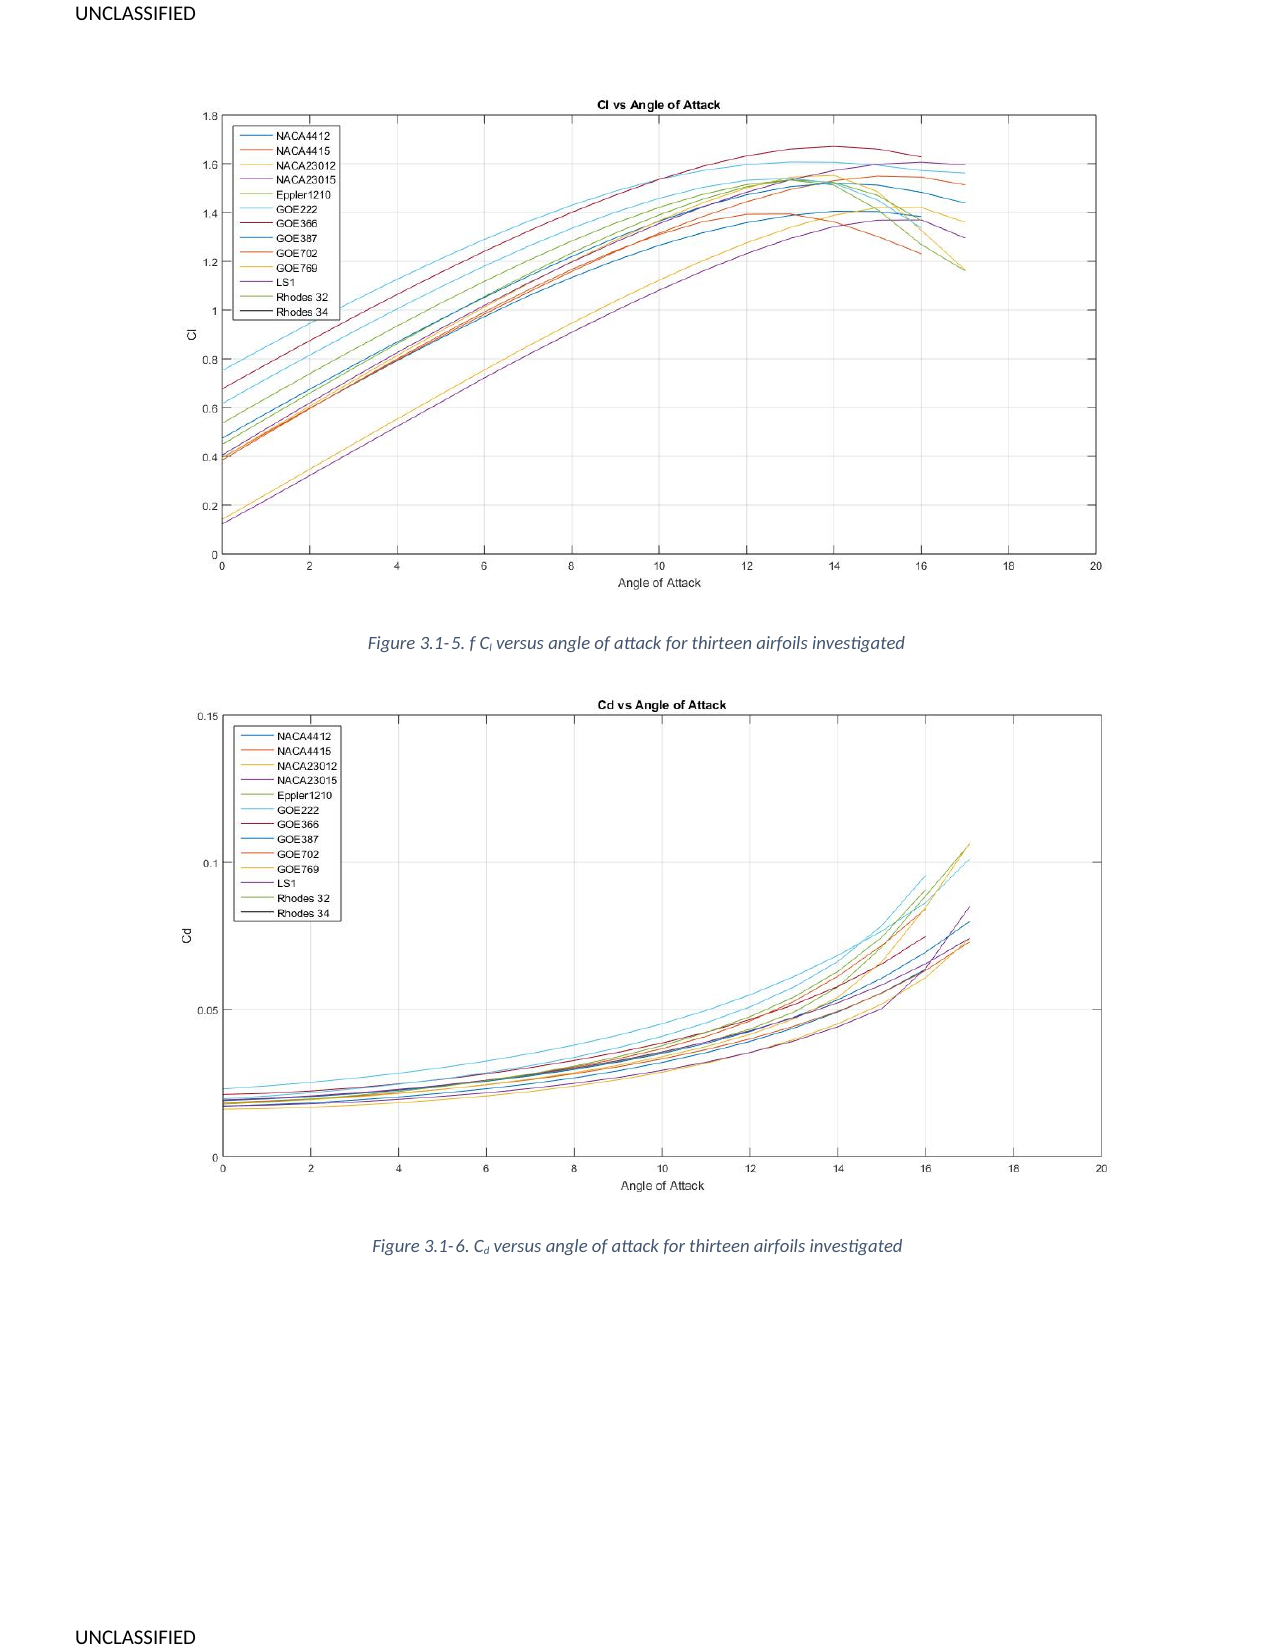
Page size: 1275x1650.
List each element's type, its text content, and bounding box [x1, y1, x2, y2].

text Figure 3.1-6. Cd versus angle of attack for thirteen airfoils investigated [75, 1234, 1200, 1257]
picture [75, 675, 1209, 1216]
picture [75, 75, 1203, 613]
text Figure 3.1-5. f Cl versus angle of attack for thirteen airfoils investigated [75, 631, 1200, 654]
